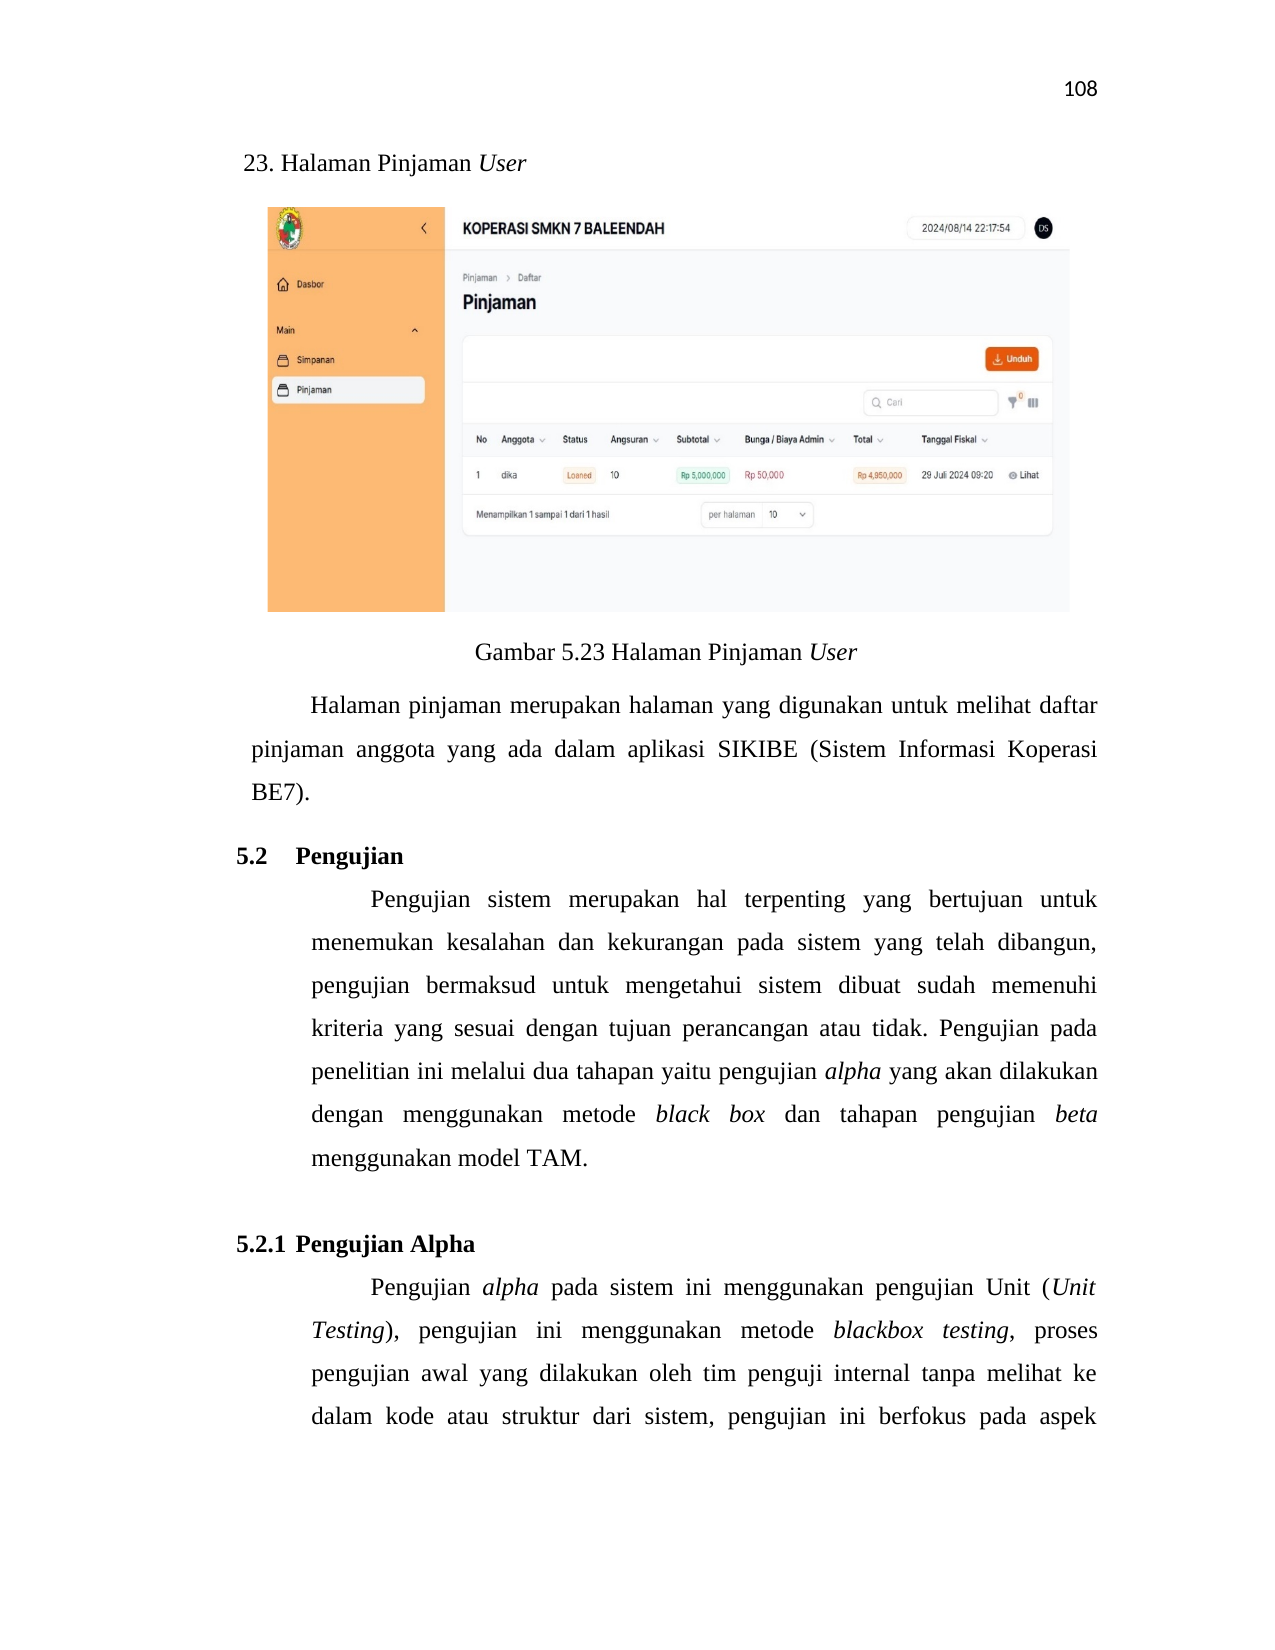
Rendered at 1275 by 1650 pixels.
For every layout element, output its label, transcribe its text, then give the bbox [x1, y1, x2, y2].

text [311, 1272, 1098, 1430]
picture [267, 207, 1070, 612]
list Halaman Pinjaman User [243, 148, 1098, 176]
text Halaman pinjaman merupakan halaman yang digunakan untuk melihat daftar pinjaman anggota yang ada dalam aplikasi SIKIBE (Sistem Informasi Koperasi BE7). [251, 691, 1098, 806]
text Pengujian sistem merupakan hal terpenting yang bertujuan untuk menemukan kesalahan dan kekurangan pada sistem yang telah dibangun, pengujian bermaksud untuk mengetahui sistem dibuat sudah memenuhi kriteria yang sesuai dengan tujuan perancangan atau tidak. Pengujian pada penelitian ini melalui dua tahapan yaitu pengujian alpha yang akan dilakukan dengan menggunakan metode black box dan tahapan pengujian beta menggunakan model TAM. [311, 884, 1098, 1171]
subtitle Pengujian Alpha [236, 1229, 1098, 1258]
subtitle Pengujian [236, 841, 1098, 869]
